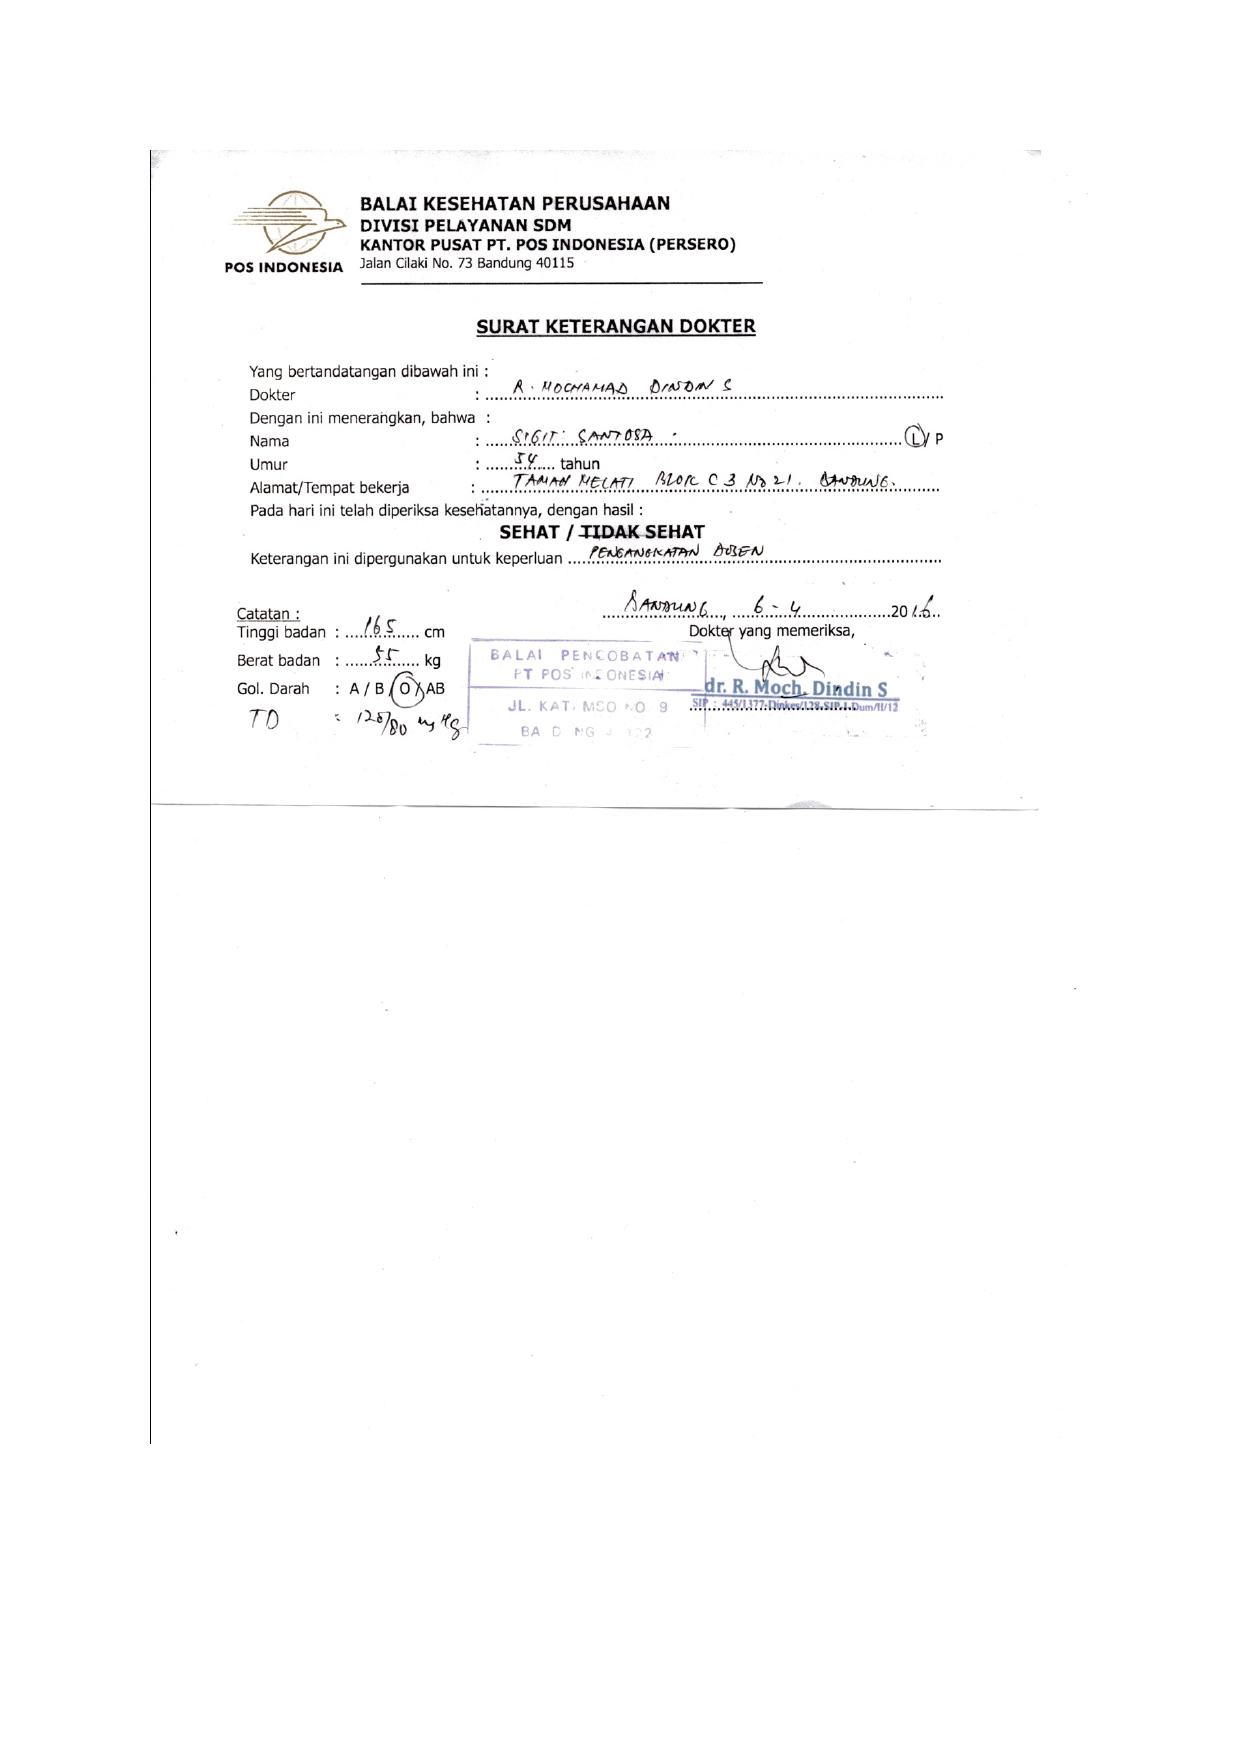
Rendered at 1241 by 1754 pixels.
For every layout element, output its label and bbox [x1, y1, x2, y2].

picture [150, 150, 1091, 1444]
